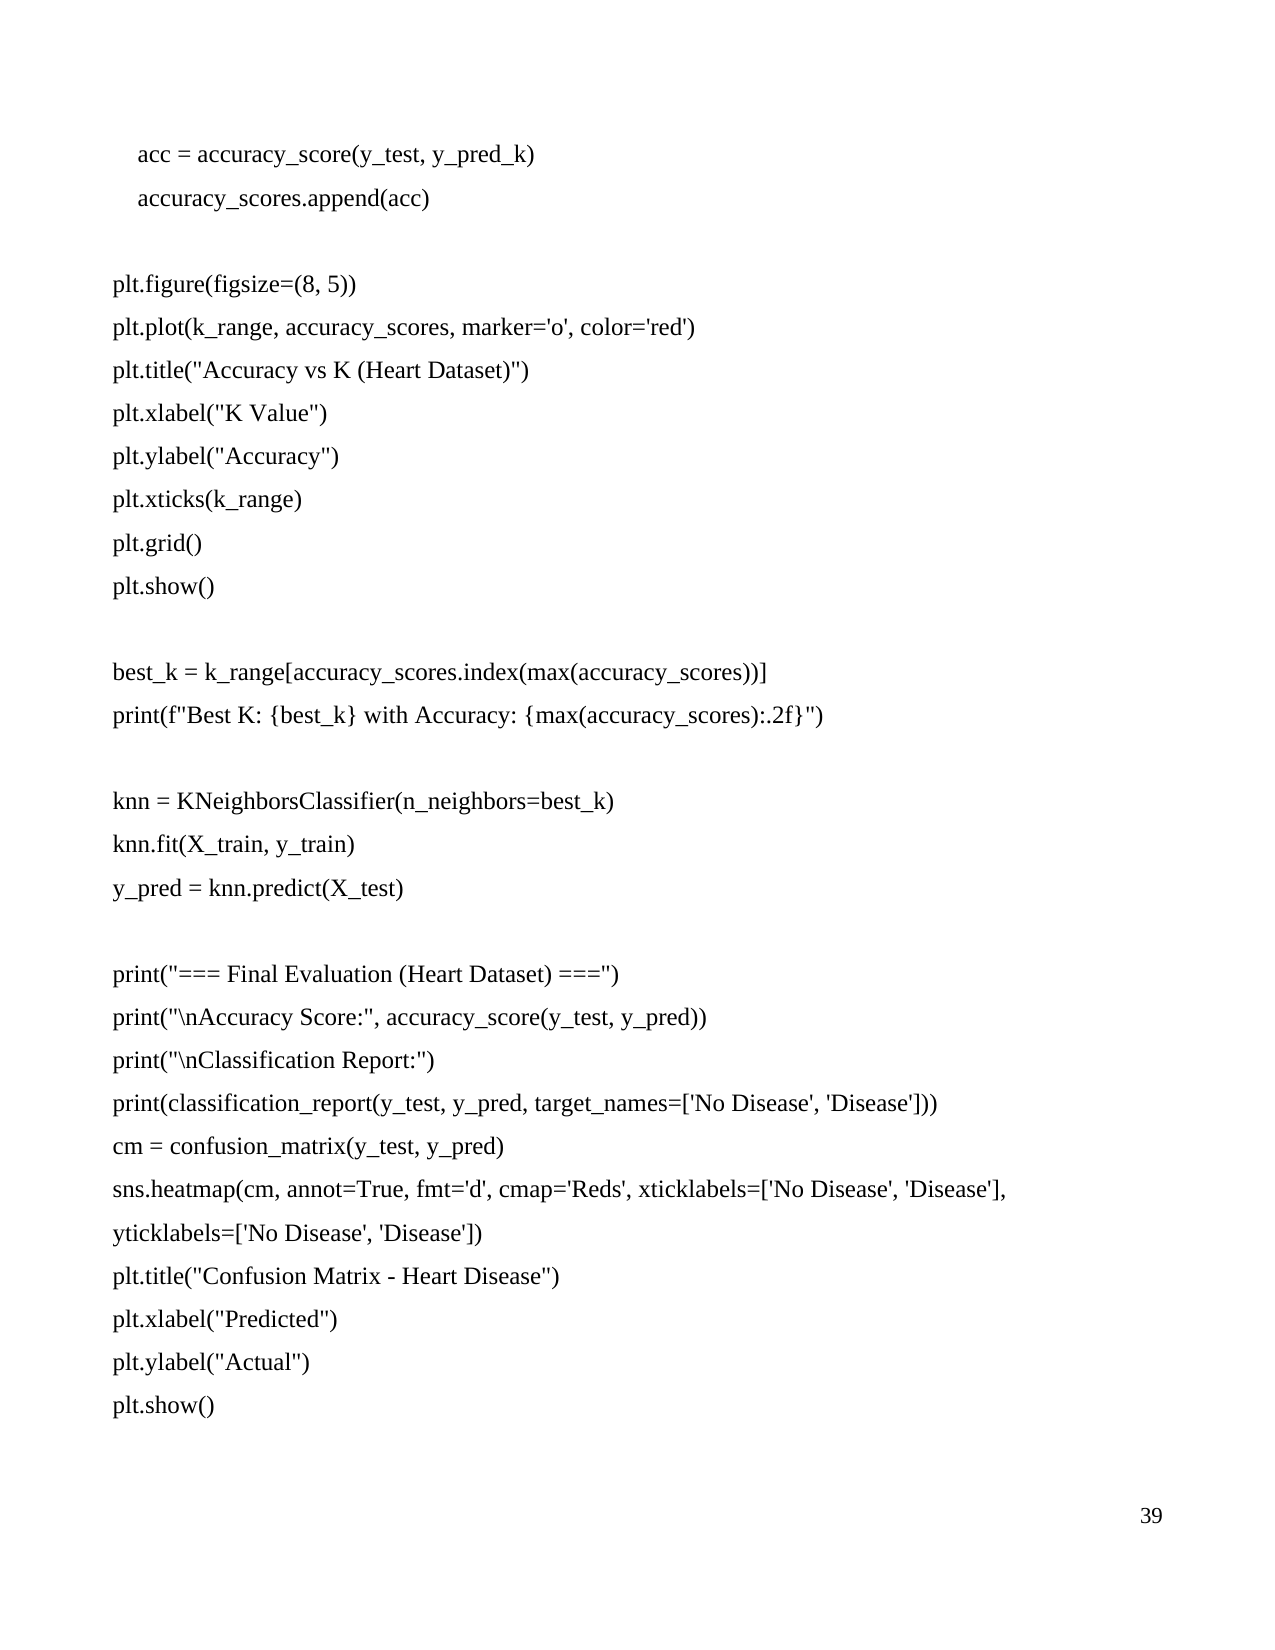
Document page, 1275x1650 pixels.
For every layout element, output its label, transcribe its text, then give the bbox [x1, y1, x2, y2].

text cm = confusion_matrix(y_test, y_pred) [112, 1131, 1162, 1160]
text plt.ylabel("Accuracy") [112, 441, 1162, 470]
text plt.grid() [112, 528, 1162, 556]
text plt.figure(figsize=(8, 5)) [112, 269, 1162, 298]
text plt.show() [112, 1390, 1162, 1419]
text acc = accuracy_score(y_test, y_pred_k) [112, 139, 1162, 168]
text best_k = k_range[accuracy_scores.index(max(accuracy_scores))] [112, 657, 1162, 686]
text sns.heatmap(cm, annot=True, fmt='d', cmap='Reds', xticklabels=['No Disease', 'Disease'], yticklabels=['No Disease', 'Disease']) [112, 1174, 1162, 1246]
text plt.xlabel("Predicted") [112, 1304, 1162, 1333]
text print("=== Final Evaluation (Heart Dataset) ===") [112, 959, 1162, 988]
text plt.ylabel("Actual") [112, 1347, 1162, 1376]
text plt.plot(k_range, accuracy_scores, marker='o', color='red') [112, 312, 1162, 341]
text accuracy_scores.append(acc) [112, 183, 1162, 211]
text y_pred = knn.predict(X_test) [112, 873, 1162, 901]
text print(f"Best K: {best_k} with Accuracy: {max(accuracy_scores):.2f}") [112, 700, 1162, 729]
text knn = KNeighborsClassifier(n_neighbors=best_k) [112, 786, 1162, 815]
text print("\nAccuracy Score:", accuracy_score(y_test, y_pred)) [112, 1002, 1162, 1031]
text knn.fit(X_train, y_train) [112, 829, 1162, 858]
text print(classification_report(y_test, y_pred, target_names=['No Disease', 'Disease'])) [112, 1088, 1162, 1117]
text print("\nClassification Report:") [112, 1045, 1162, 1074]
text plt.xticks(k_range) [112, 484, 1162, 513]
text plt.show() [112, 571, 1162, 599]
text plt.title("Confusion Matrix - Heart Disease") [112, 1261, 1162, 1289]
text plt.xlabel("K Value") [112, 398, 1162, 427]
text plt.title("Accuracy vs K (Heart Dataset)") [112, 355, 1162, 384]
